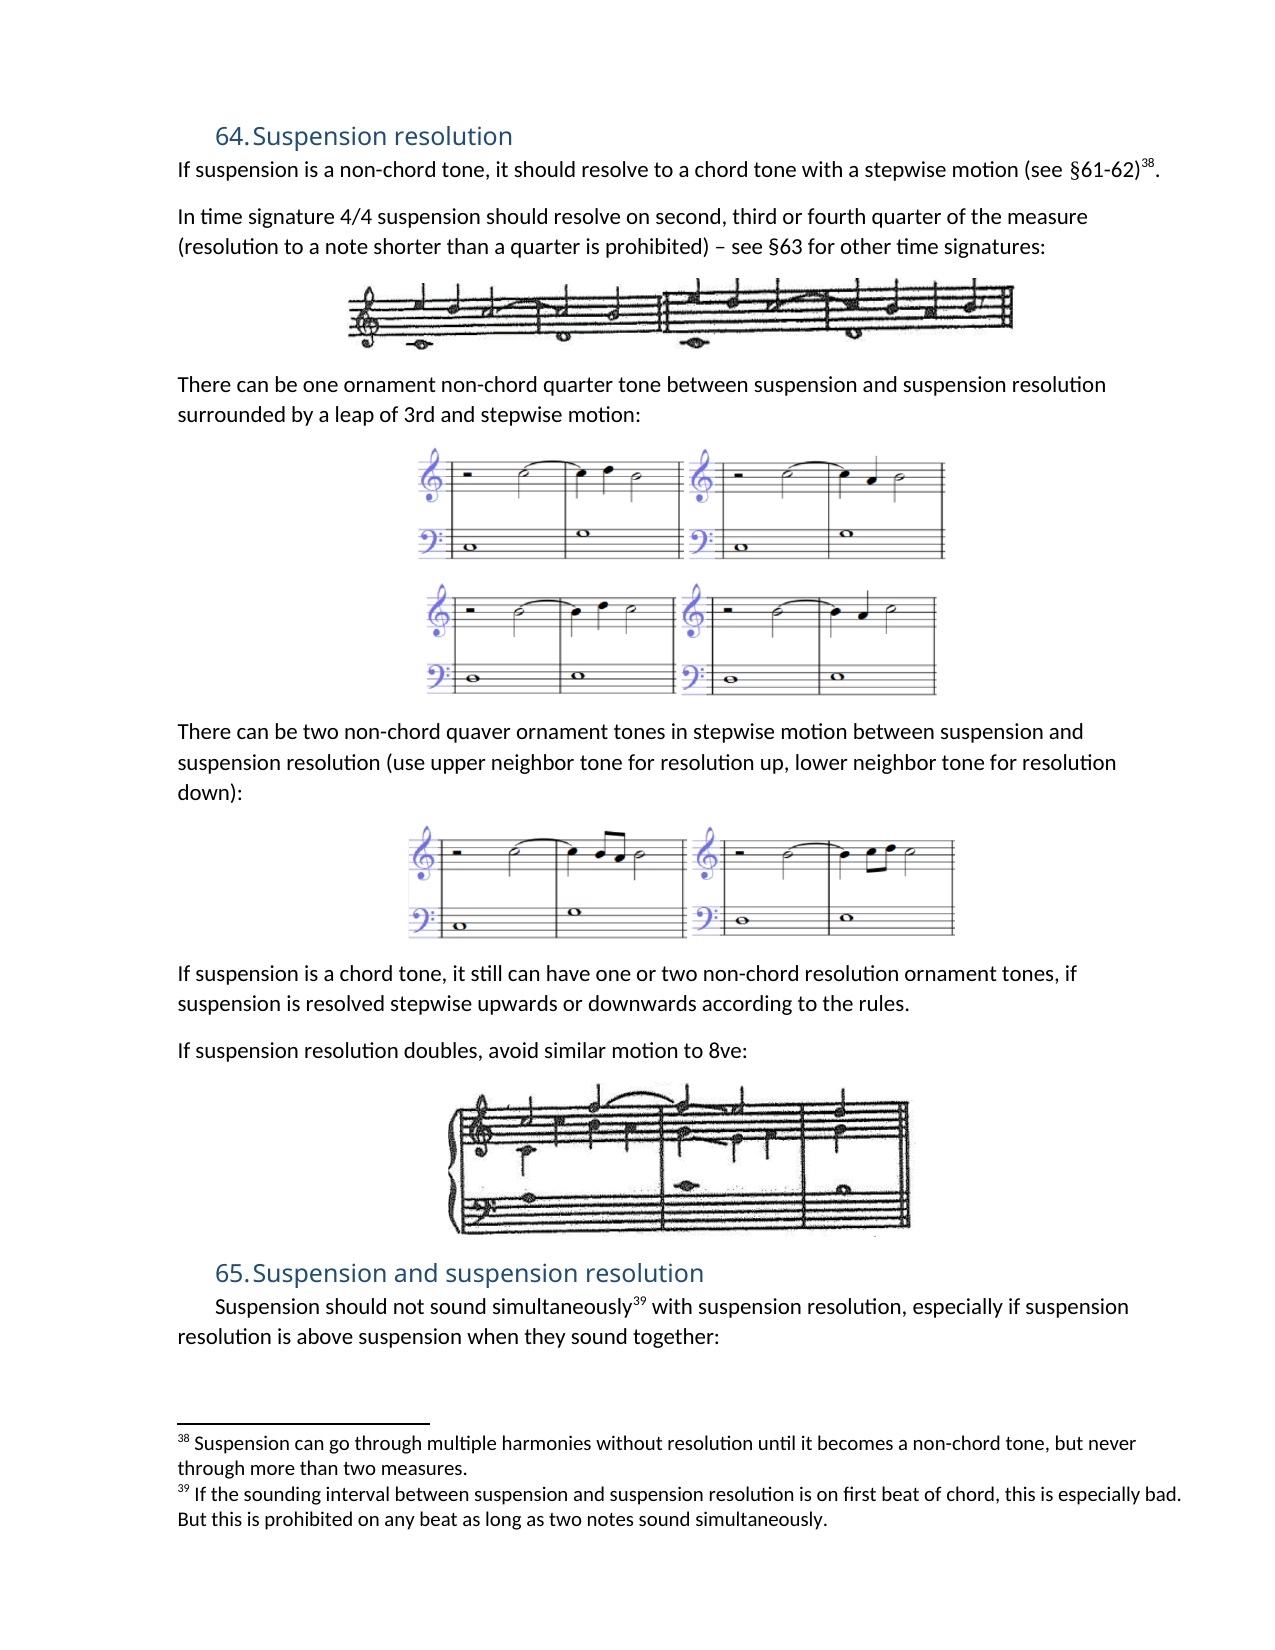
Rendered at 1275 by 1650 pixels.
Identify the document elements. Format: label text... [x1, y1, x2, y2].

text If suspension is a non-chord tone, it should resolve to a chord tone with a stepwise motion (see §61-62). [177, 155, 1186, 183]
picture [346, 278, 1018, 351]
subtitle Suspension resolution [215, 118, 1186, 152]
text Suspension should not sound simultaneously with suspension resolution, especially if suspension resolution is above suspension when they sound together: [177, 1292, 1186, 1350]
picture [681, 582, 937, 699]
text There can be one ornament non-chord quarter tone between suspension and suspension resolution surrounded by a leap of 3rd and stepwise motion: [177, 370, 1186, 428]
subtitle Suspension and suspension resolution [215, 1255, 1186, 1289]
picture [692, 825, 955, 940]
picture [689, 447, 946, 564]
picture [408, 824, 688, 940]
text If suspension resolution doubles, avoid similar motion to 8ve: [177, 1036, 1186, 1064]
text In time signature 4/4 suspension should resolve on second, third or fourth quarter of the measure (resolution to a note shorter than a quarter is prohibited) – see §63 for other time signatures: [177, 202, 1186, 260]
text There can be two non-chord quaver ornament tones in stepwise motion between suspension and suspension resolution (use upper neighbor tone for resolution up, lower neighbor tone for resolution down): [177, 717, 1186, 806]
picture [426, 583, 677, 699]
picture [448, 1082, 916, 1237]
picture [418, 446, 684, 564]
text If suspension is a chord tone, it still can have one or two non-chord resolution ornament tones, if suspension is resolved stepwise upwards or downwards according to the rules. [177, 959, 1186, 1017]
